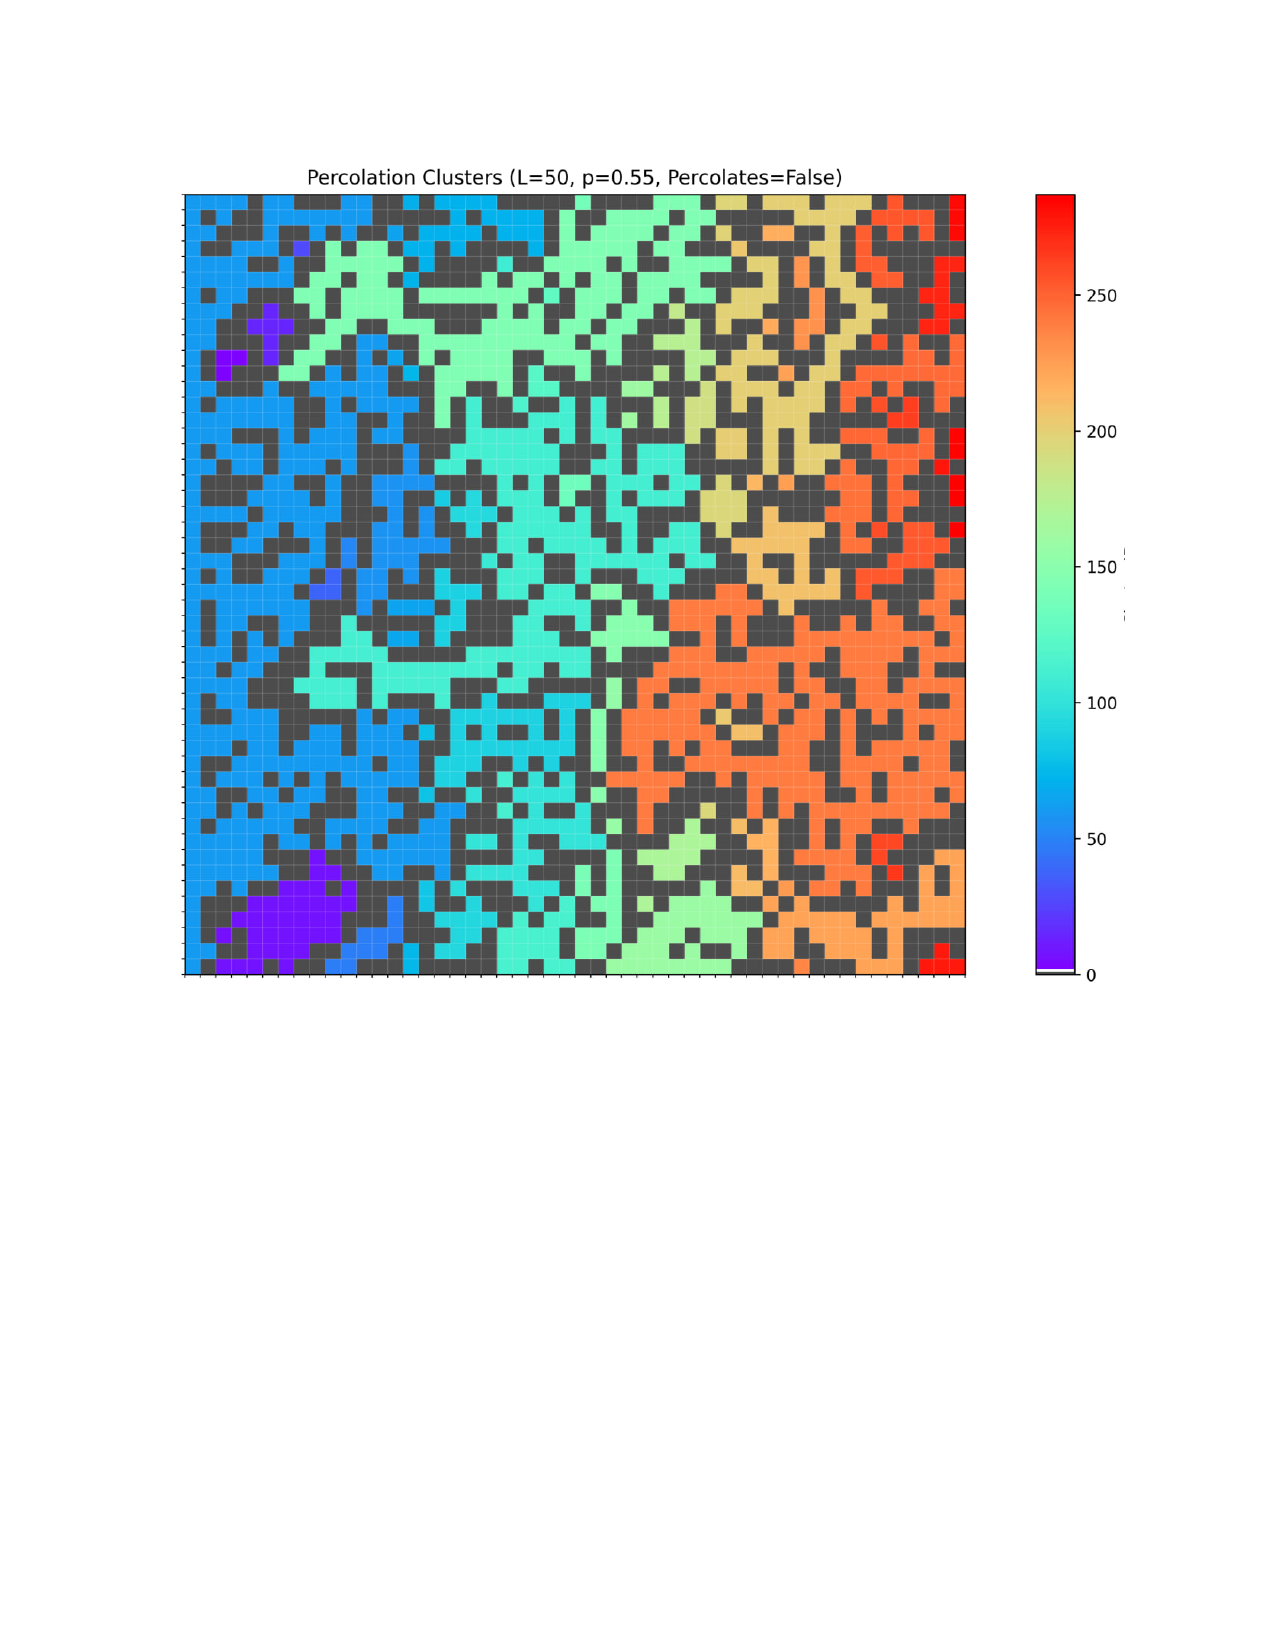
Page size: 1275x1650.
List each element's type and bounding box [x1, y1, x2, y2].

picture [150, 150, 1125, 1011]
